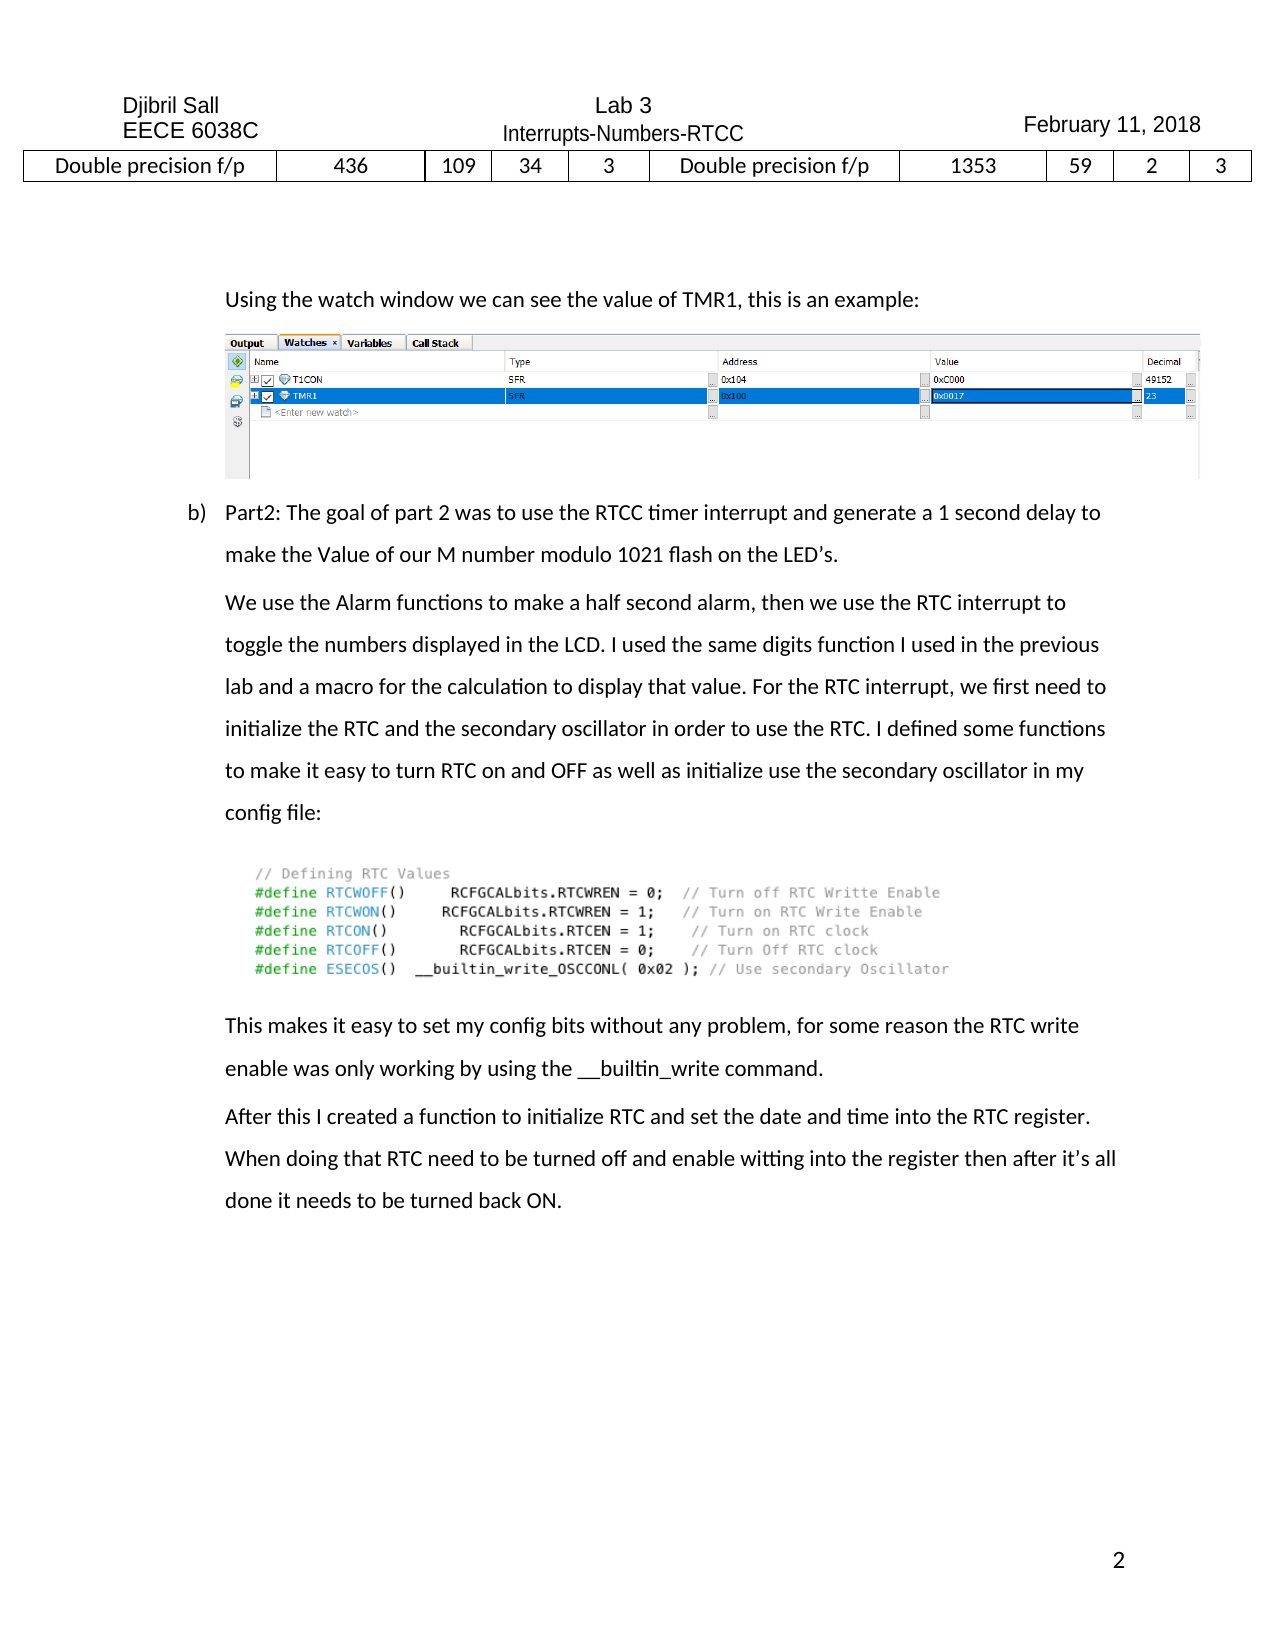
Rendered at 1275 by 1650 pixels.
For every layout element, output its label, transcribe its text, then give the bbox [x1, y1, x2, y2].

table_cell 436 [277, 151, 424, 181]
list We use the Alarm functions to make a half second alarm, then we use the RTC interrupt to toggle the numbers displayed in the LCD. I used the same digits function I used in the previous lab and a macro for the calculation to display that value. For the RTC interrupt, we first need to initialize the RTC and the secondary oscillator in order to use the RTC. I defined some functions to make it easy to turn RTC on and OFF as well as initialize use the secondary oscillator in my config file: [225, 588, 1125, 826]
table_cell 1353 [900, 151, 1046, 181]
list This makes it easy to set my config bits without any problem, for some reason the RTC write enable was only working by using the __builtin_write command. [225, 1012, 1125, 1082]
table_cell 2 [1114, 151, 1189, 181]
table_cell 3 [569, 151, 649, 181]
list After this I created a function to initialize RTC and set the date and time into the RTC register. When doing that RTC need to be turned off and enable witting into the register then after it’s all done it needs to be turned back ON. [225, 1102, 1125, 1214]
table_cell 109 [426, 151, 491, 181]
table_cell 34 [492, 151, 568, 181]
picture [225, 846, 965, 993]
picture [225, 333, 1200, 479]
table_cell 3 [1190, 151, 1251, 181]
table_cell 59 [1047, 151, 1113, 181]
table_cell Double precision f/p [650, 151, 899, 181]
table_cell Double precision f/p [24, 151, 276, 181]
list Part2: The goal of part 2 was to use the RTCC timer interrupt and generate a 1 second delay to make the Value of our M number modulo 1021 flash on the LED’s. [187, 498, 1125, 568]
list Using the watch window we can see the value of TMR1, this is an example: [225, 285, 1125, 313]
